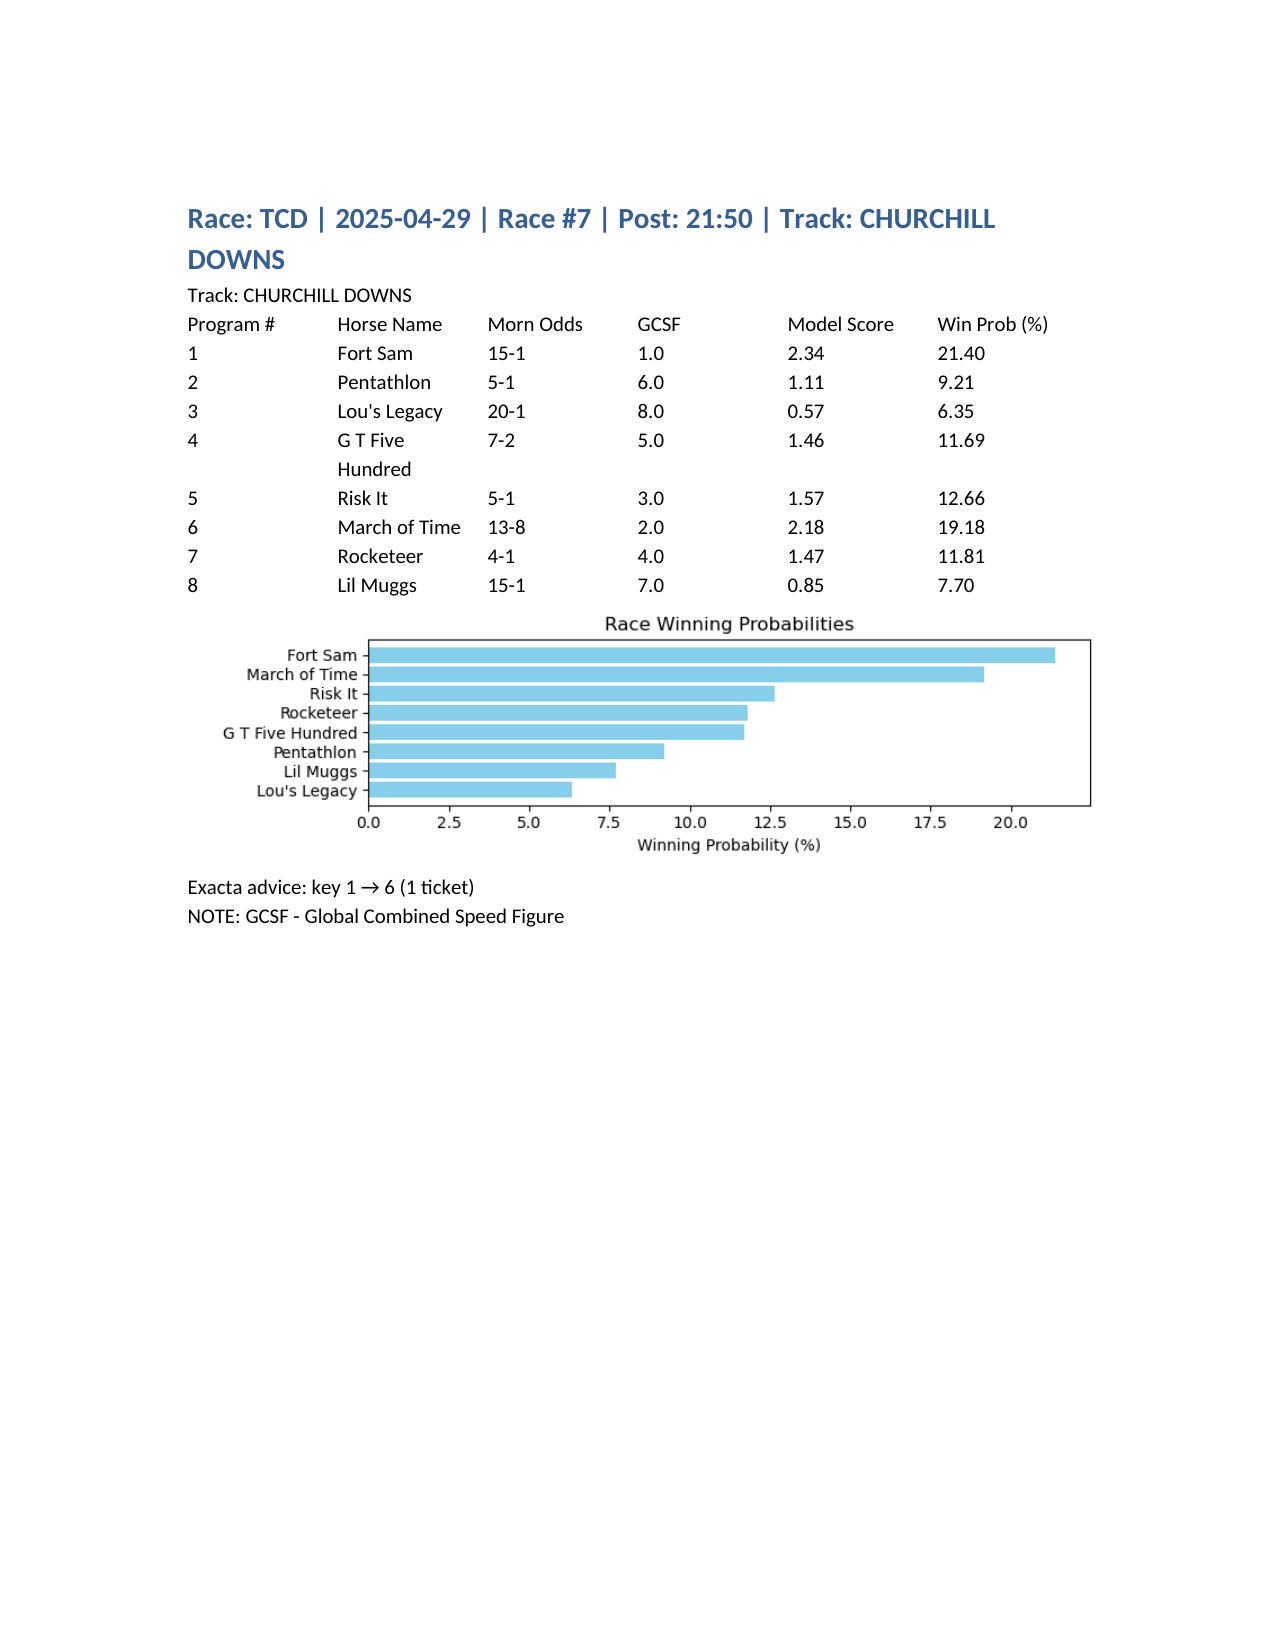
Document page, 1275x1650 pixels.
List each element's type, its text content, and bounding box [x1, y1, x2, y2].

text Track: CHURCHILL DOWNS [187, 282, 1087, 307]
text NOTE: GCSF - Global Combined Speed Figure [187, 904, 1087, 929]
text Exacta advice: key 1 → 6 (1 ticket) [187, 874, 1087, 900]
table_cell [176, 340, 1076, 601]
subtitle Race: TCD | 2025-04-29 | Race #7 | Post: 21:50 | Track: CHURCHILL DOWNS [187, 200, 1087, 277]
picture [206, 600, 1107, 871]
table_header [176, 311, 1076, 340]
